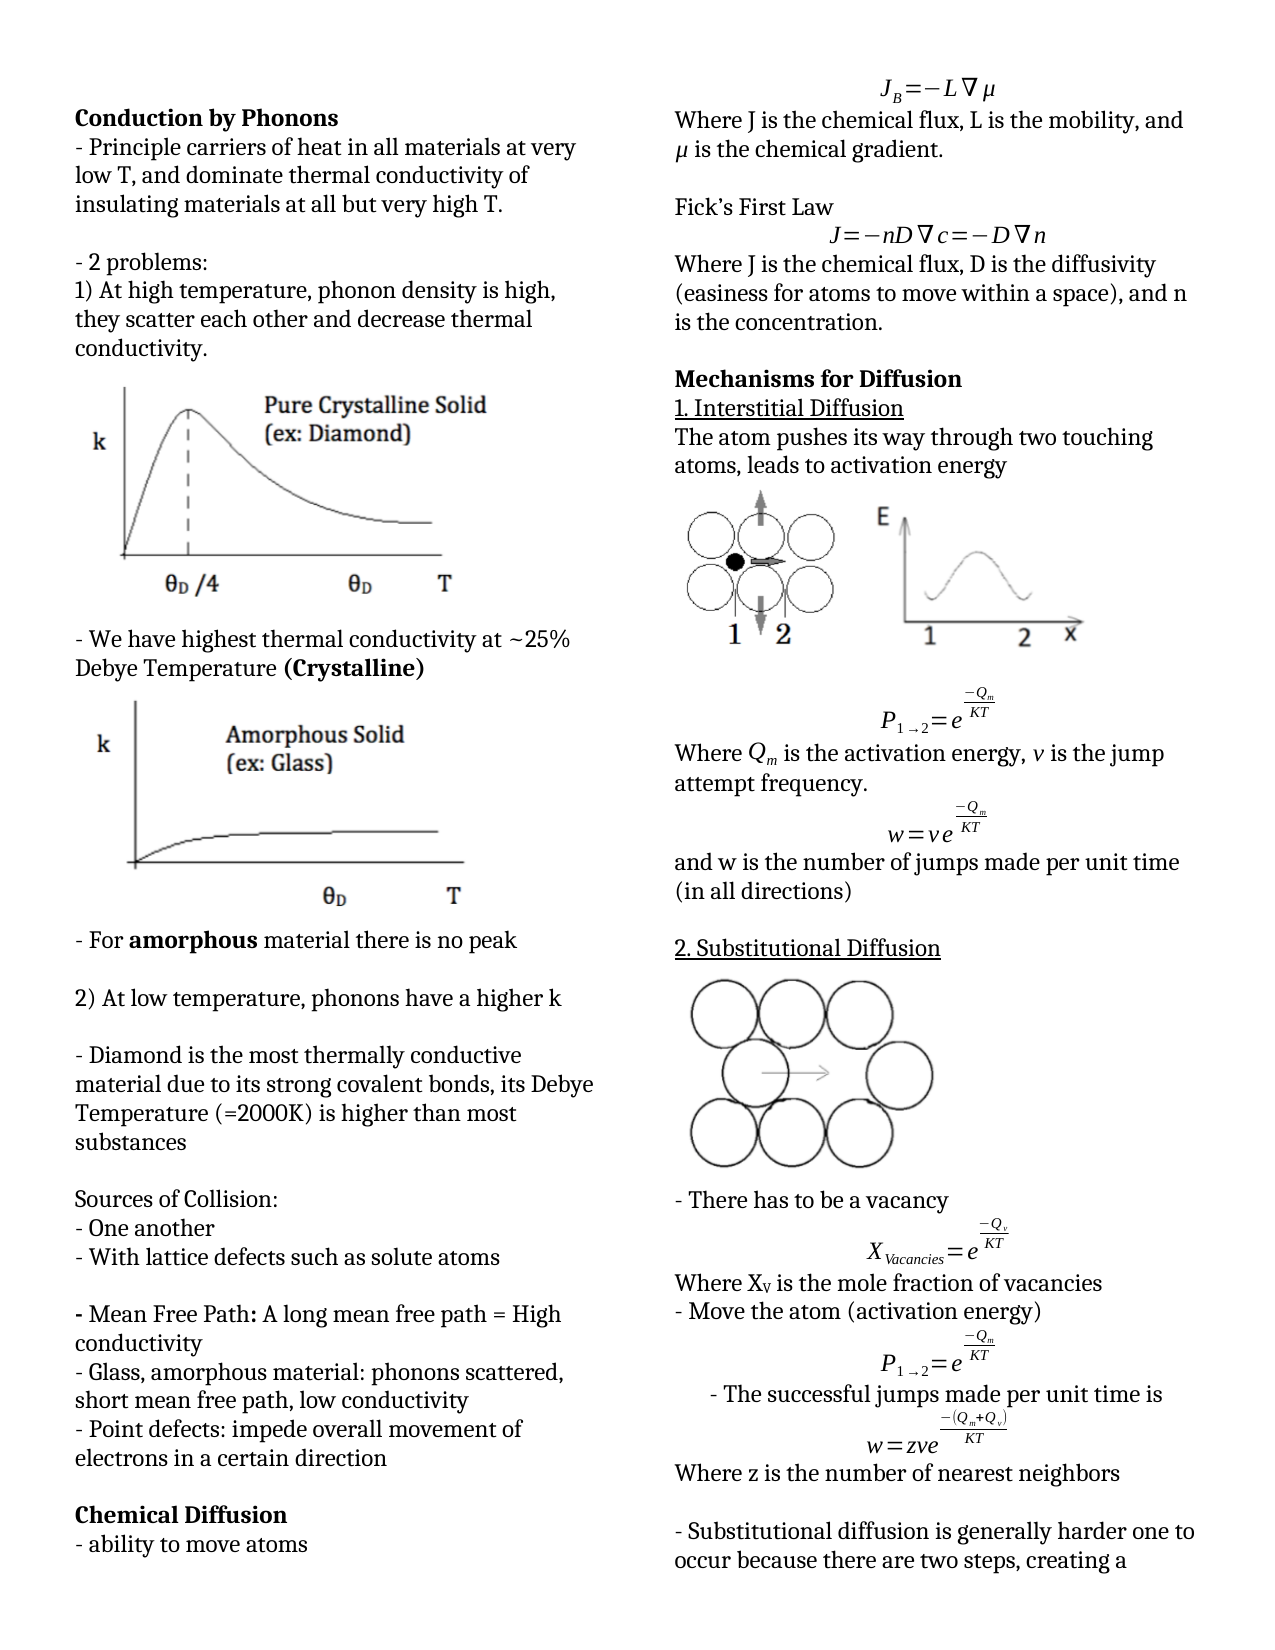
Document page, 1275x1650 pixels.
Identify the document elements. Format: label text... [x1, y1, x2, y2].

picture [674, 962, 950, 1186]
text Mechanisms for Diffusion [674, 365, 1200, 394]
text 1) At high temperature, phonon density is high, they scatter each other and decrease thermal conductivity. [75, 276, 601, 362]
text Where is the activation energy, is the jump attempt frequency. [674, 737, 1200, 798]
text 2) At low temperature, phonons have a higher k [75, 984, 601, 1012]
text - ability to move atoms [75, 1530, 601, 1559]
text - Diamond is the most thermally conductive material due to its strong covalent bonds, its Debye Temperature (=2000K) is higher than most substances [75, 1041, 601, 1156]
picture [75, 362, 511, 625]
text 1. Interstitial Diffusion [674, 394, 1200, 423]
text Where J is the chemical flux, L is the mobility, and is the chemical gradient. [674, 106, 1200, 164]
text - One another [75, 1214, 601, 1242]
text - With lattice defects such as solute atoms [75, 1242, 601, 1271]
text Conduction by Phonons [75, 104, 601, 132]
text - We have highest thermal conductivity at ~25% Debye Temperature (Crystalline) [75, 625, 601, 682]
text - Principle carriers of heat in all materials at very low T, and dominate thermal conductivity of insulating materials at all but very high T. [75, 132, 601, 219]
text Where J is the chemical flux, D is the diffusivity (easiness for atoms to move within a space), and n is the concentration. [674, 250, 1200, 336]
text - For amorphous material there is no peak [75, 926, 601, 955]
text Where z is the number of nearest neighbors [674, 1459, 1200, 1488]
text Chemical Diffusion [75, 1501, 601, 1530]
text - The successful jumps made per unit time is [674, 1380, 1200, 1459]
text Where XV is the mole fraction of vacancies [674, 1268, 1200, 1297]
text and w is the number of jumps made per unit time (in all directions) [674, 848, 1200, 905]
picture [674, 480, 1112, 658]
text - Glass, amorphous material: phonons scattered, short mean free path, low conductivity [75, 1357, 601, 1415]
picture [75, 682, 505, 927]
text - Point defects: impede overall movement of electrons in a certain direction [75, 1415, 601, 1472]
text Fick’s First Law [674, 193, 1200, 221]
text - 2 problems: [75, 247, 601, 276]
text Sources of Collision: [75, 1185, 601, 1214]
text The atom pushes its way through two touching atoms, leads to activation energy [674, 423, 1200, 480]
text - There has to be a vacancy [674, 1186, 1200, 1214]
text - Move the atom (activation energy) [674, 1297, 1200, 1326]
text - Mean Free Path: A long mean free path = High conductivity [75, 1300, 601, 1357]
text 2. Substitutional Diffusion [674, 934, 1200, 963]
